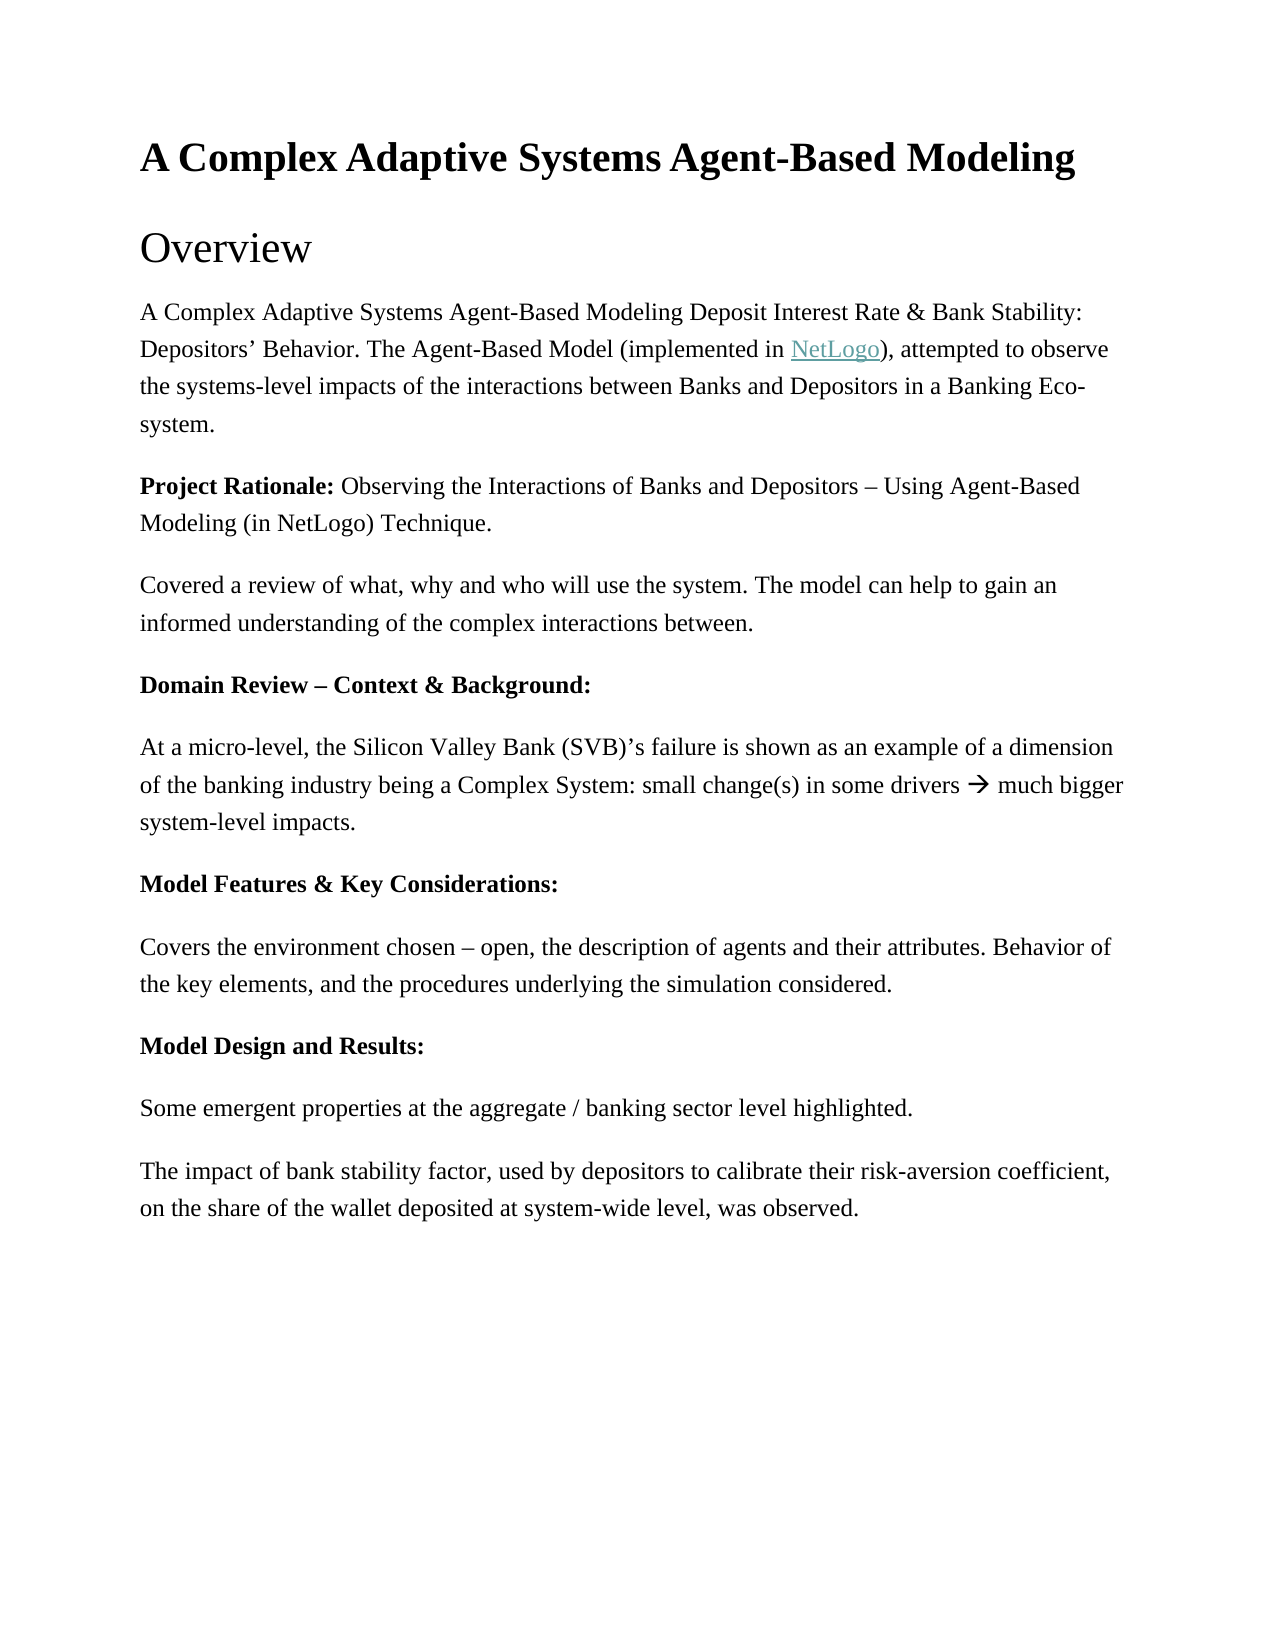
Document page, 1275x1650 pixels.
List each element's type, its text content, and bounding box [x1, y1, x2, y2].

text At a micro-level, the Silicon Valley Bank (SVB)’s failure is shown as an example of a dimension of the banking industry being a Complex System: small change(s) in some drivers much bigger system-level impacts. [139, 732, 1136, 836]
text Covers the environment chosen – open, the description of agents and their attributes. Behavior of the key elements, and the procedures underlying the simulation considered. [139, 932, 1136, 998]
text Model Design and Results: [139, 1031, 1136, 1060]
text A Complex Adaptive Systems Agent-Based Modeling Deposit Interest Rate & Bank Stability: Depositors’ Behavior. The Agent-Based Model (implemented in NetLogo), attempted to observe the systems-level impacts of the interactions between Banks and Depositors in a Banking Eco-system. [139, 297, 1136, 437]
text The impact of bank stability factor, used by depositors to calibrate their risk-aversion coefficient, on the share of the wallet deposited at system-wide level, was observed. [139, 1156, 1136, 1222]
text Domain Review – Context & Background: [139, 670, 1136, 699]
text Covered a review of what, why and who will use the system. The model can help to gain an informed understanding of the complex interactions between. [139, 571, 1136, 637]
text Project Rationale: Observing the Interactions of Banks and Depositors – Using Agent-Based Modeling (in NetLogo) Technique. [139, 471, 1136, 537]
subtitle Overview [139, 222, 1136, 272]
text Some emergent properties at the aggregate / banking sector level highlighted. [139, 1093, 1136, 1122]
title A Complex Adaptive Systems Agent-Based Modeling [139, 132, 1136, 180]
text Model Features & Key Considerations: [139, 869, 1136, 898]
